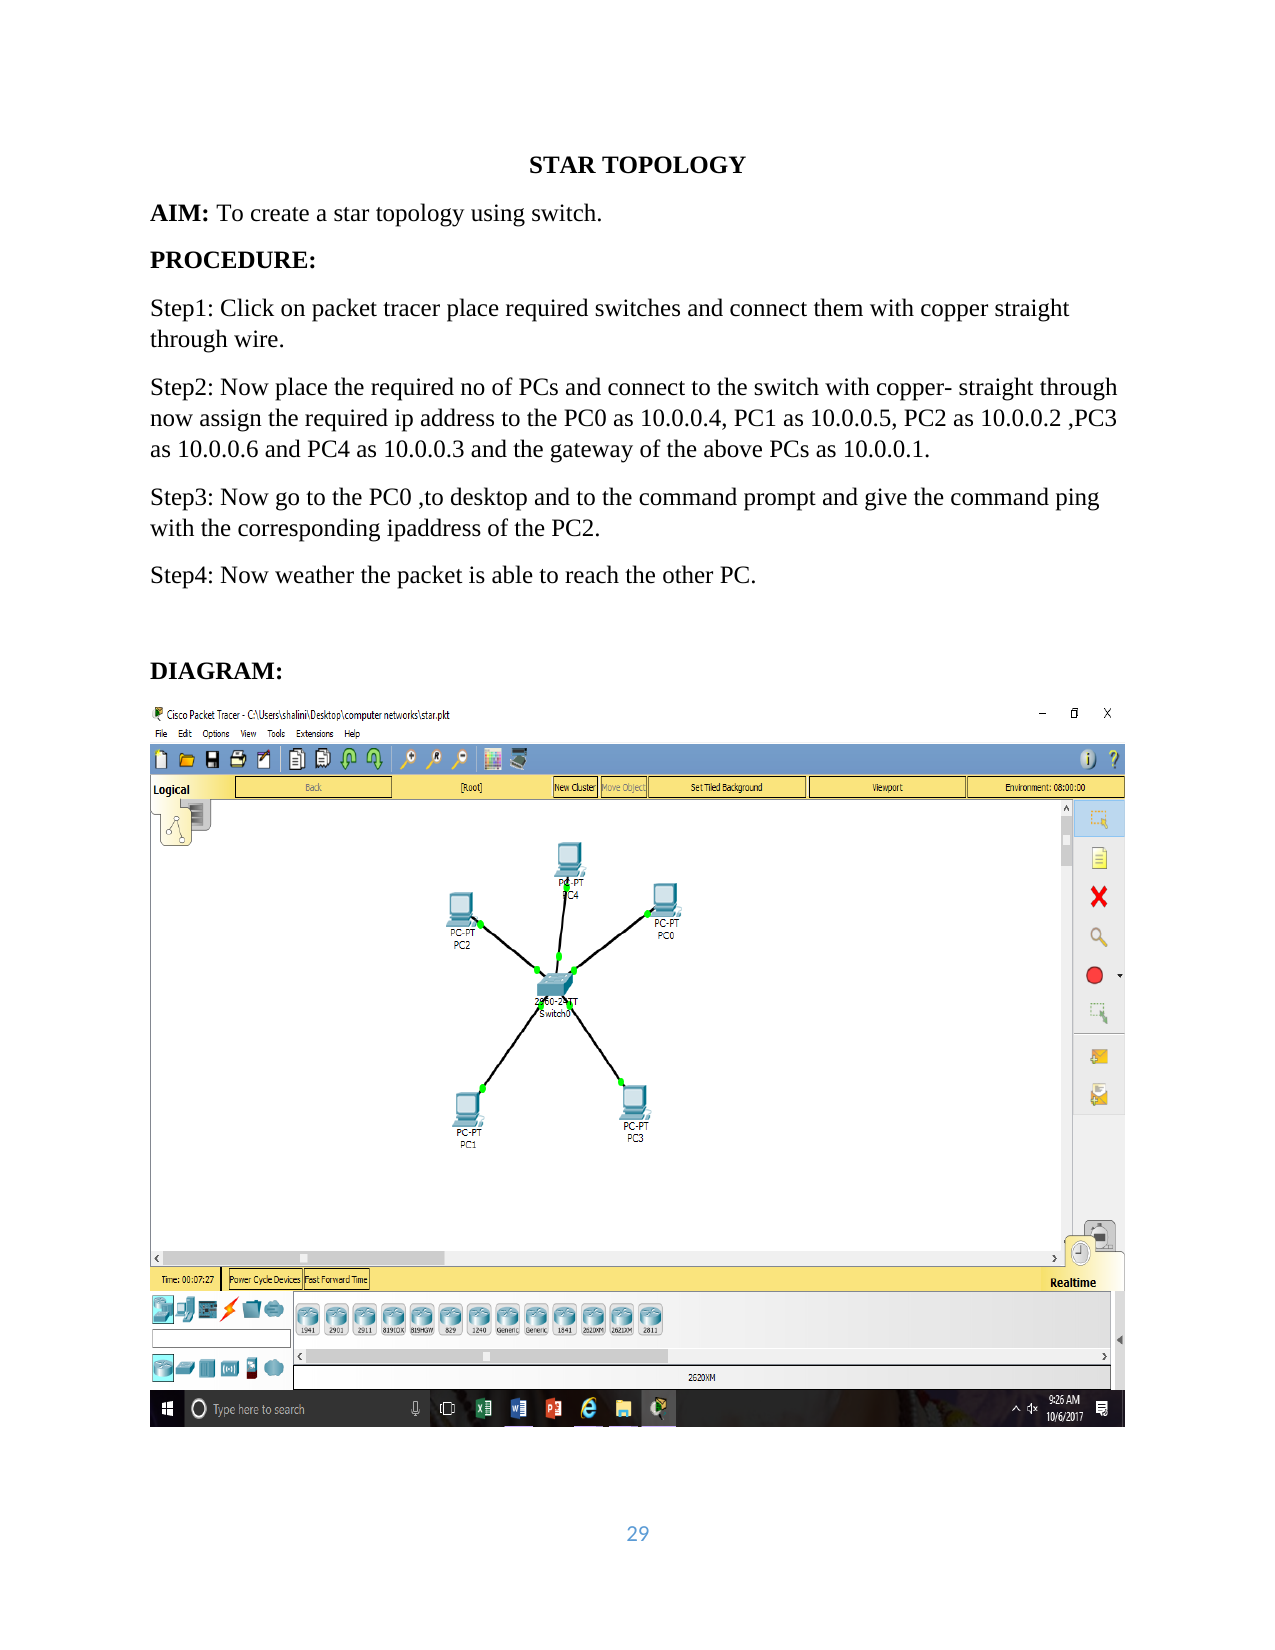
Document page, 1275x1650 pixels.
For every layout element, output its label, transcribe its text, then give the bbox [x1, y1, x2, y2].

text Step2: Now place the required no of PCs and connect to the switch with copper- straight through now assign the required ip address to the PC0 as 10.0.0.4, PC1 as 10.0.0.5, PC2 as 10.0.0.2 ,PC3 as 10.0.0.6 and PC4 as 10.0.0.3 and the gateway of the above PCs as 10.0.0.1. [150, 372, 1125, 463]
text PROCEDURE: [150, 245, 1125, 274]
text Step1: Click on packet tracer place required switches and connect them with copper straight through wire. [150, 293, 1125, 353]
picture [150, 703, 1125, 1427]
text AIM: To create a star topology using switch. [150, 198, 1125, 226]
text Step4: Now weather the packet is able to reach the other PC. [150, 560, 1125, 589]
text Step3: Now go to the PC0 ,to desktop and to the command prompt and give the command ping with the corresponding ipaddress of the PC2. [150, 482, 1125, 541]
text STAR TOPOLOGY [150, 150, 1125, 179]
text DIAGRAM: [150, 656, 1125, 684]
